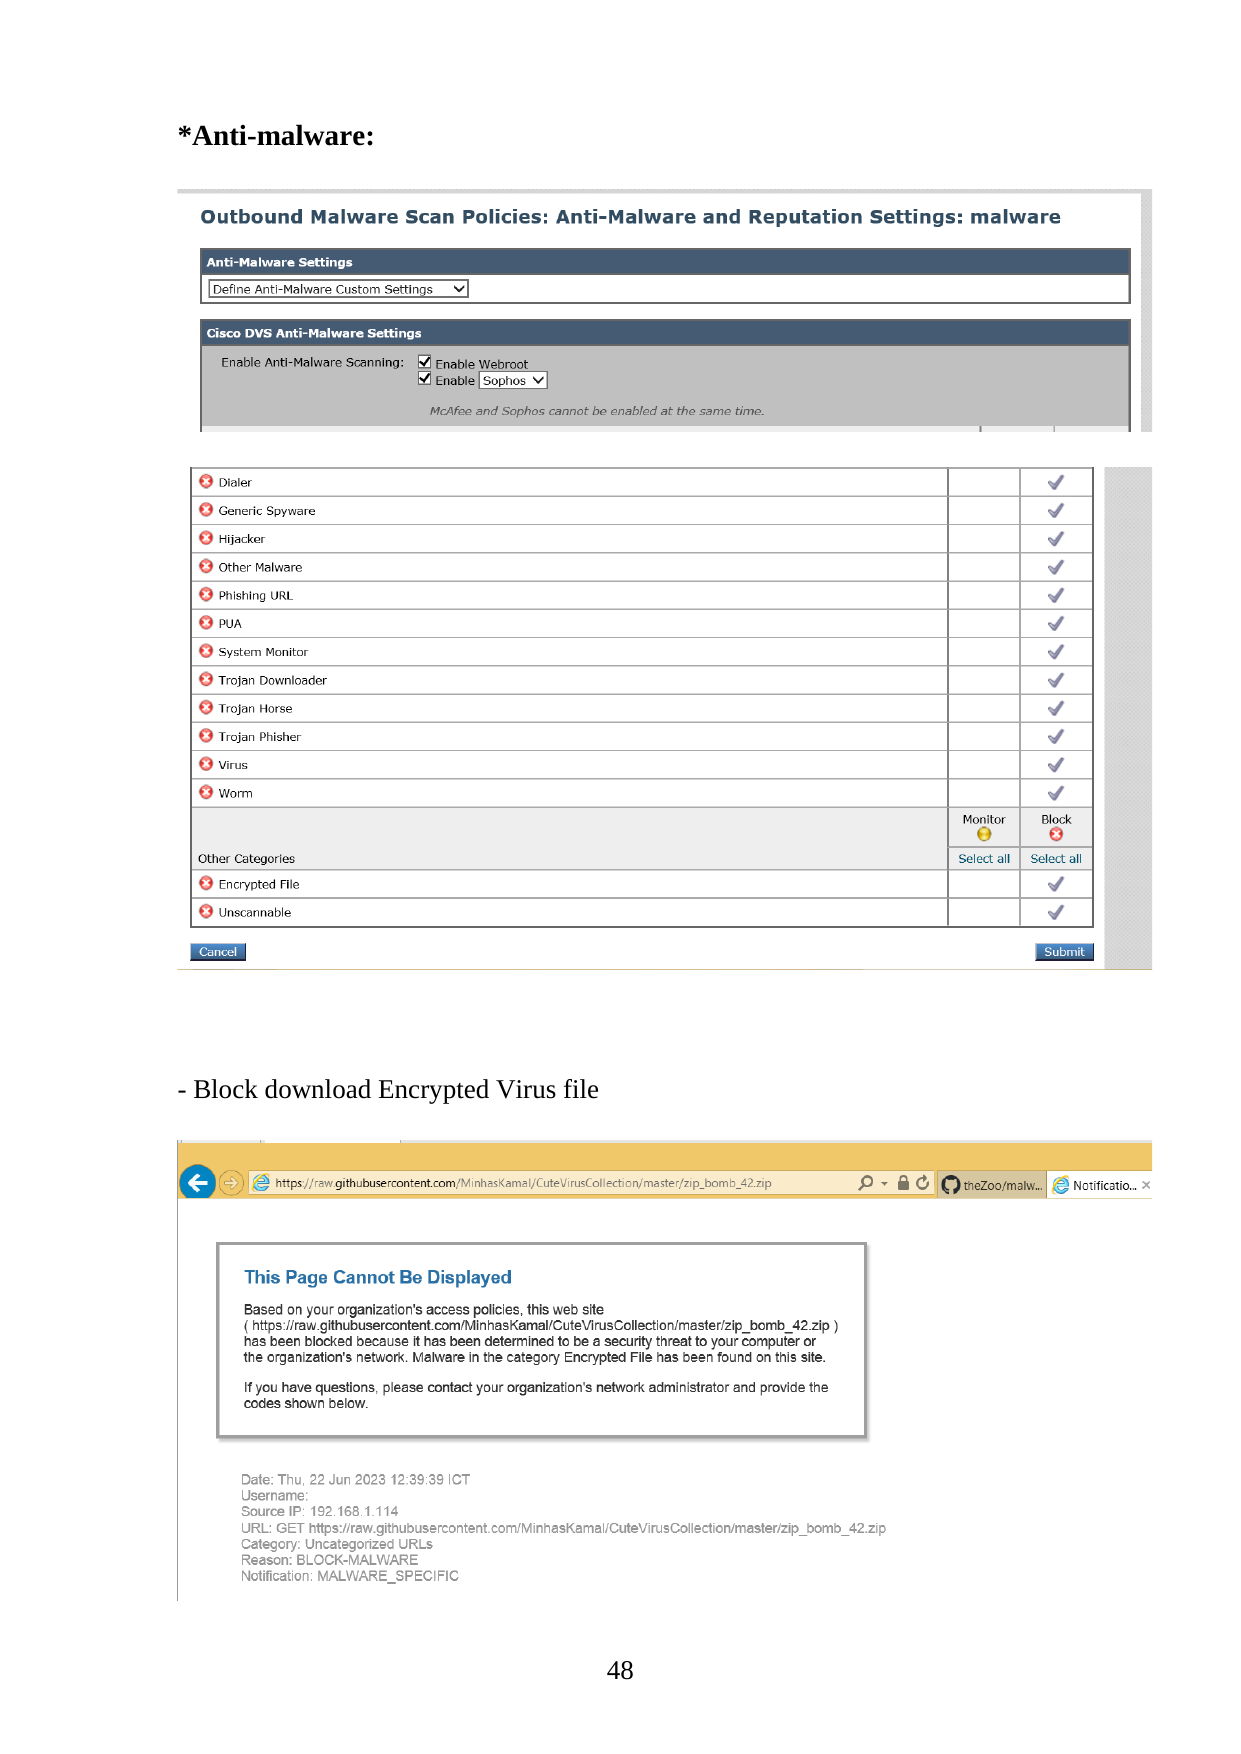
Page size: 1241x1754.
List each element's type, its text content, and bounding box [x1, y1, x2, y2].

text *Anti-malware: [177, 118, 1063, 152]
picture [177, 1140, 1153, 1601]
picture [177, 467, 1153, 970]
text - Block download Encrypted Virus file [177, 1073, 1063, 1104]
picture [177, 189, 1153, 432]
